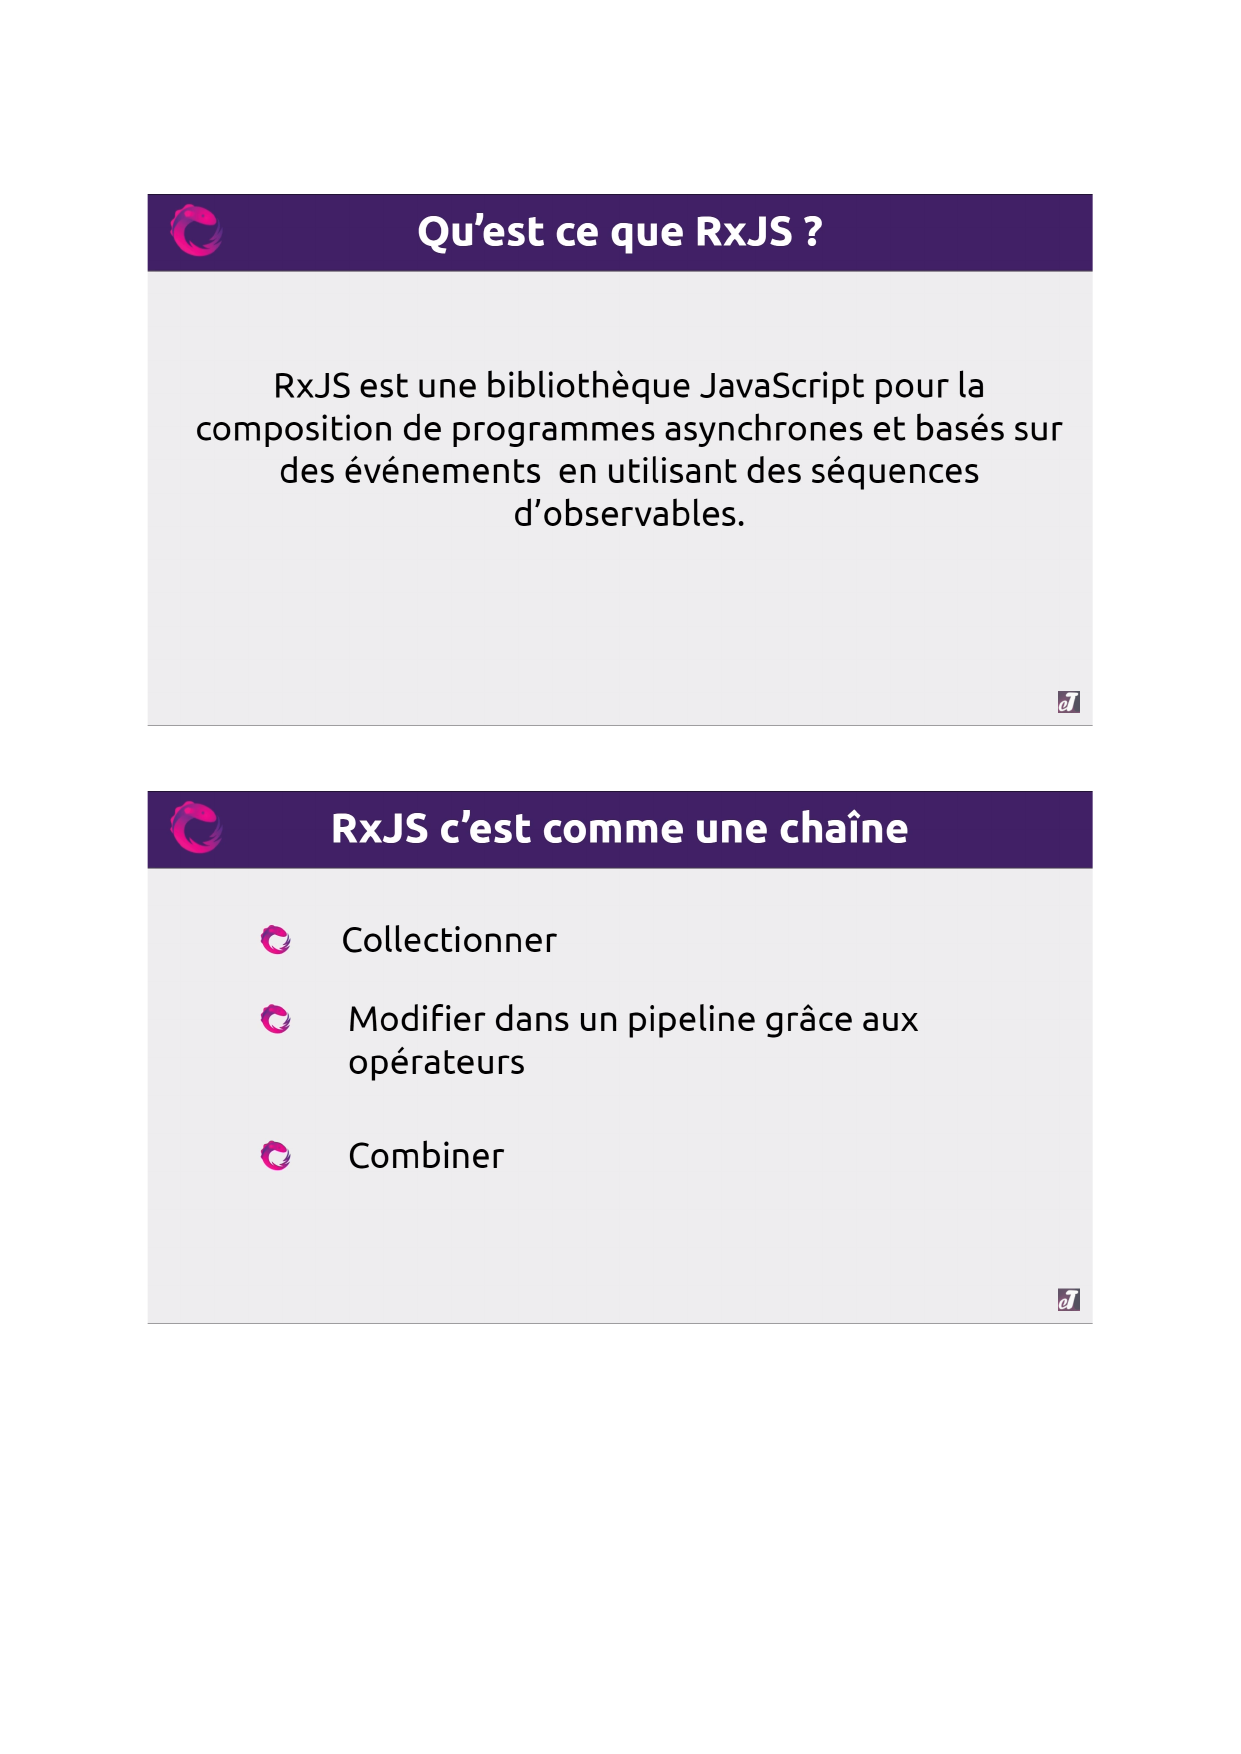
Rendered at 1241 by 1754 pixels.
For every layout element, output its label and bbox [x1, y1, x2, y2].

picture [147, 194, 1093, 726]
picture [147, 791, 1093, 1324]
